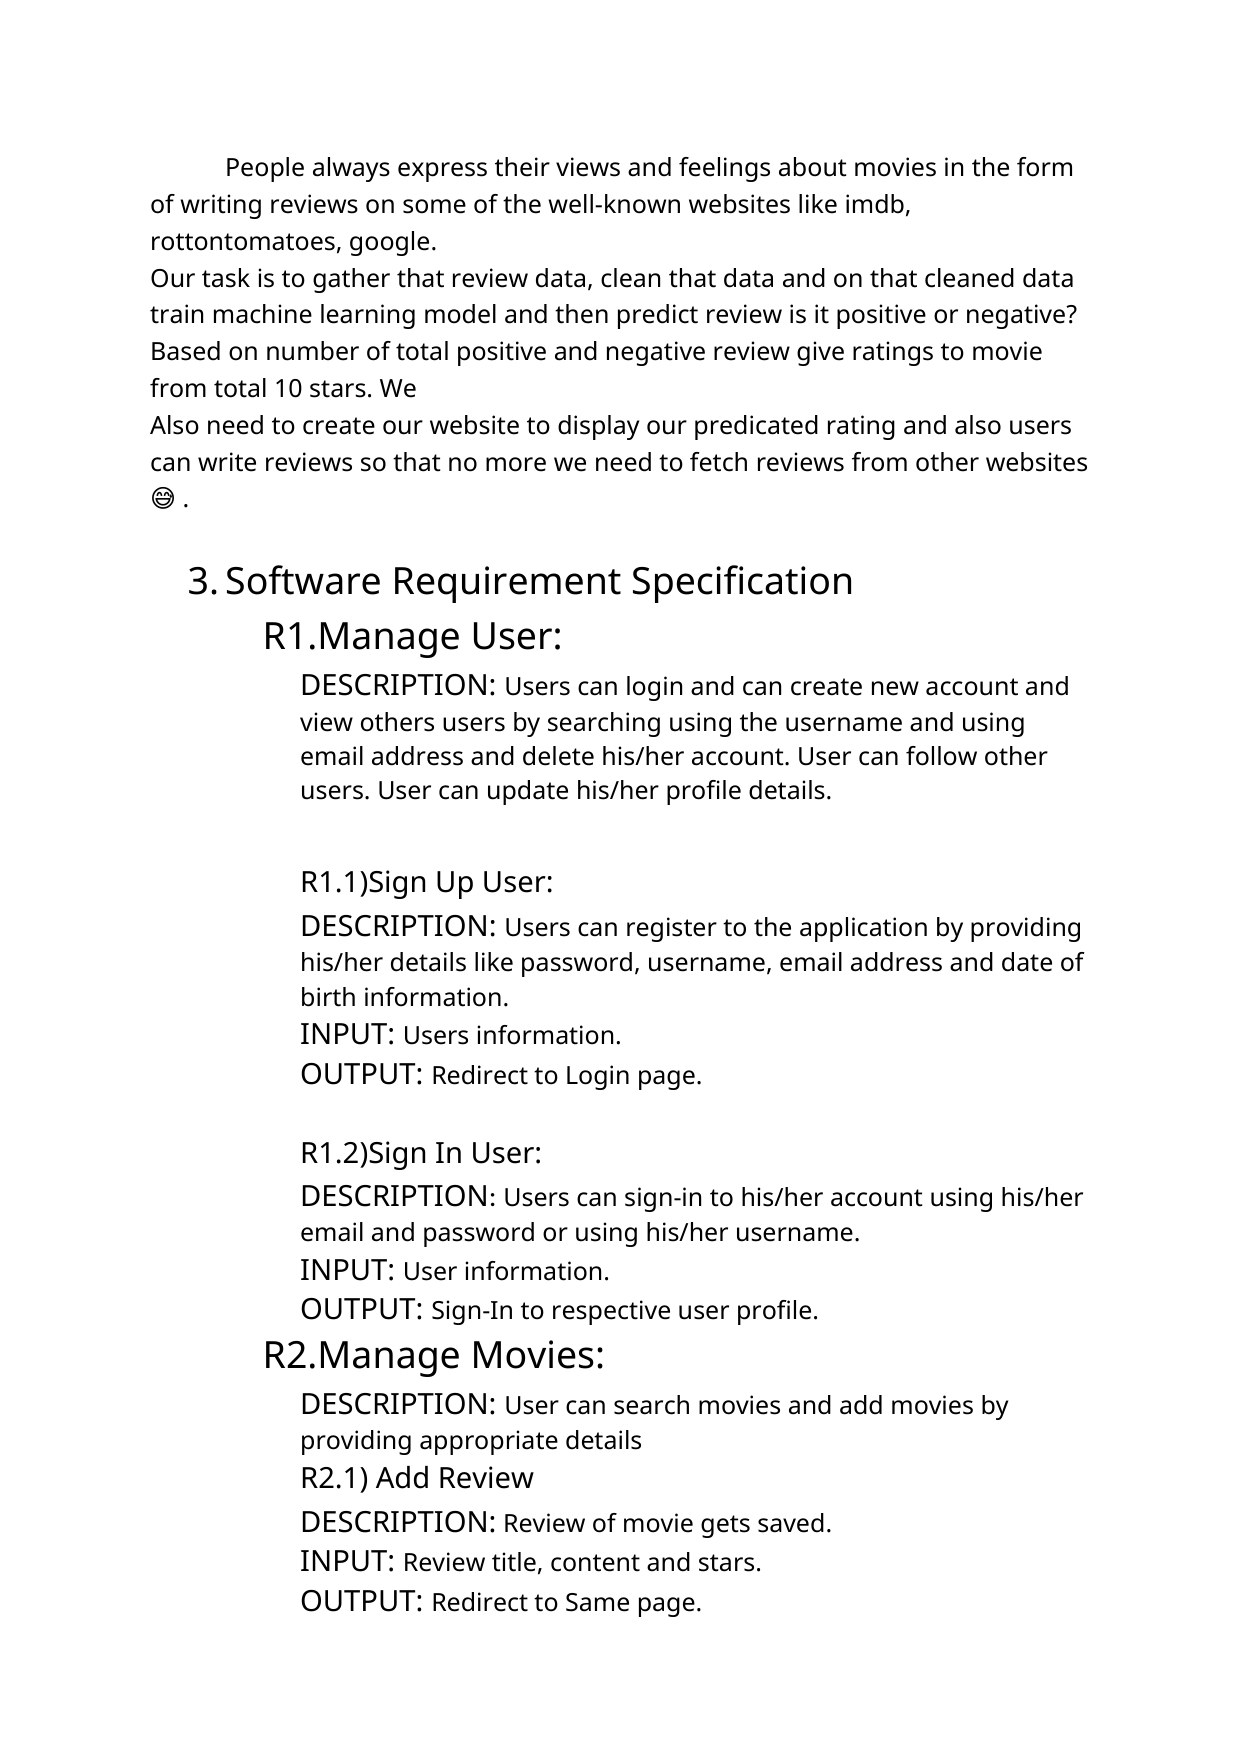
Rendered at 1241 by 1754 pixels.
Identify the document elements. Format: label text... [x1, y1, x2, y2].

text INPUT: User information. [225, 1249, 1090, 1288]
text R2.1) Add Review [262, 1457, 1090, 1497]
list Software Requirement Specification [187, 554, 1090, 606]
text R1.2)Sign In User: [262, 1132, 1090, 1172]
text DESCRIPTION: Users can sign-in to his/her account using his/her email and password or using his/her username. [300, 1175, 1090, 1249]
text DESCRIPTION: User can search movies and add movies by providing appropriate details [300, 1383, 1090, 1457]
text R1.Manage User: [262, 609, 1090, 661]
text OUTPUT: Redirect to Same page. [225, 1580, 1090, 1620]
text R2.Manage Movies: [262, 1328, 1090, 1379]
text Our task is to gather that review data, clean that data and on that cleaned data train machine learning model and then predict review is it positive or negative? Based on number of total positive and negative review give ratings to movie from total 10 stars. We [150, 260, 1090, 405]
text R1.1)Sign Up User: [262, 862, 1090, 901]
text INPUT: Review title, content and stars. [225, 1541, 1090, 1580]
text Also need to create our website to display our predicated rating and also users can write reviews so that no more we need to fetch reviews from other websites 😅 . [150, 407, 1090, 515]
text INPUT: Users information. [225, 1013, 1090, 1053]
text OUTPUT: Redirect to Login page. [225, 1053, 1090, 1093]
text OUTPUT: Sign-In to respective user profile. [225, 1288, 1090, 1328]
text DESCRIPTION: Users can login and can create new account and view others users by searching using the username and using email address and delete his/her account. User can follow other users. User can update his/her profile details. [300, 665, 1090, 807]
list People always express their views and feelings about movies in the form of writing reviews on some of the well-known websites like imdb, rottontomatoes, google. [150, 150, 1090, 258]
text DESCRIPTION: Users can register to the application by providing his/her details like password, username, email address and date of birth information. [300, 905, 1090, 1013]
text DESCRIPTION: Review of movie gets saved. [225, 1501, 1090, 1541]
